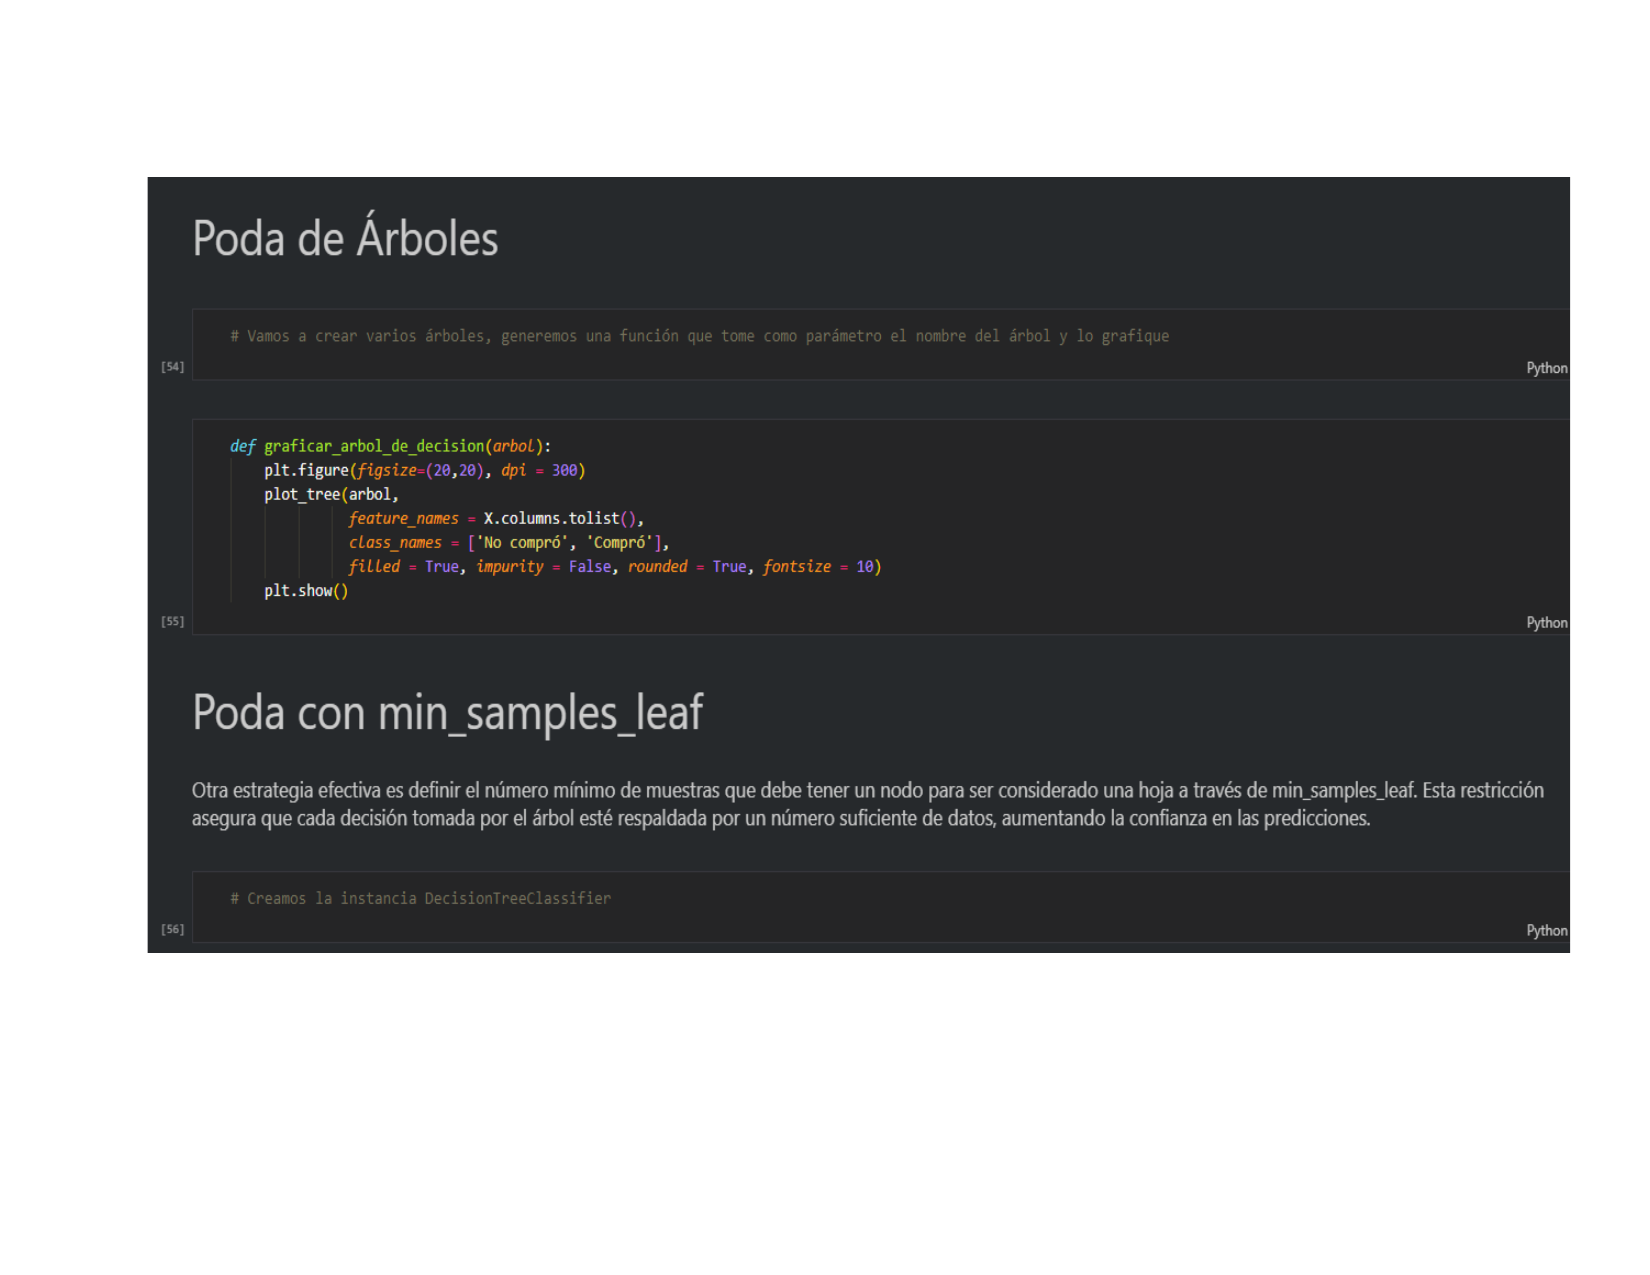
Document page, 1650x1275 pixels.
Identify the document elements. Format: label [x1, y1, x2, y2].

picture [147, 177, 1571, 953]
